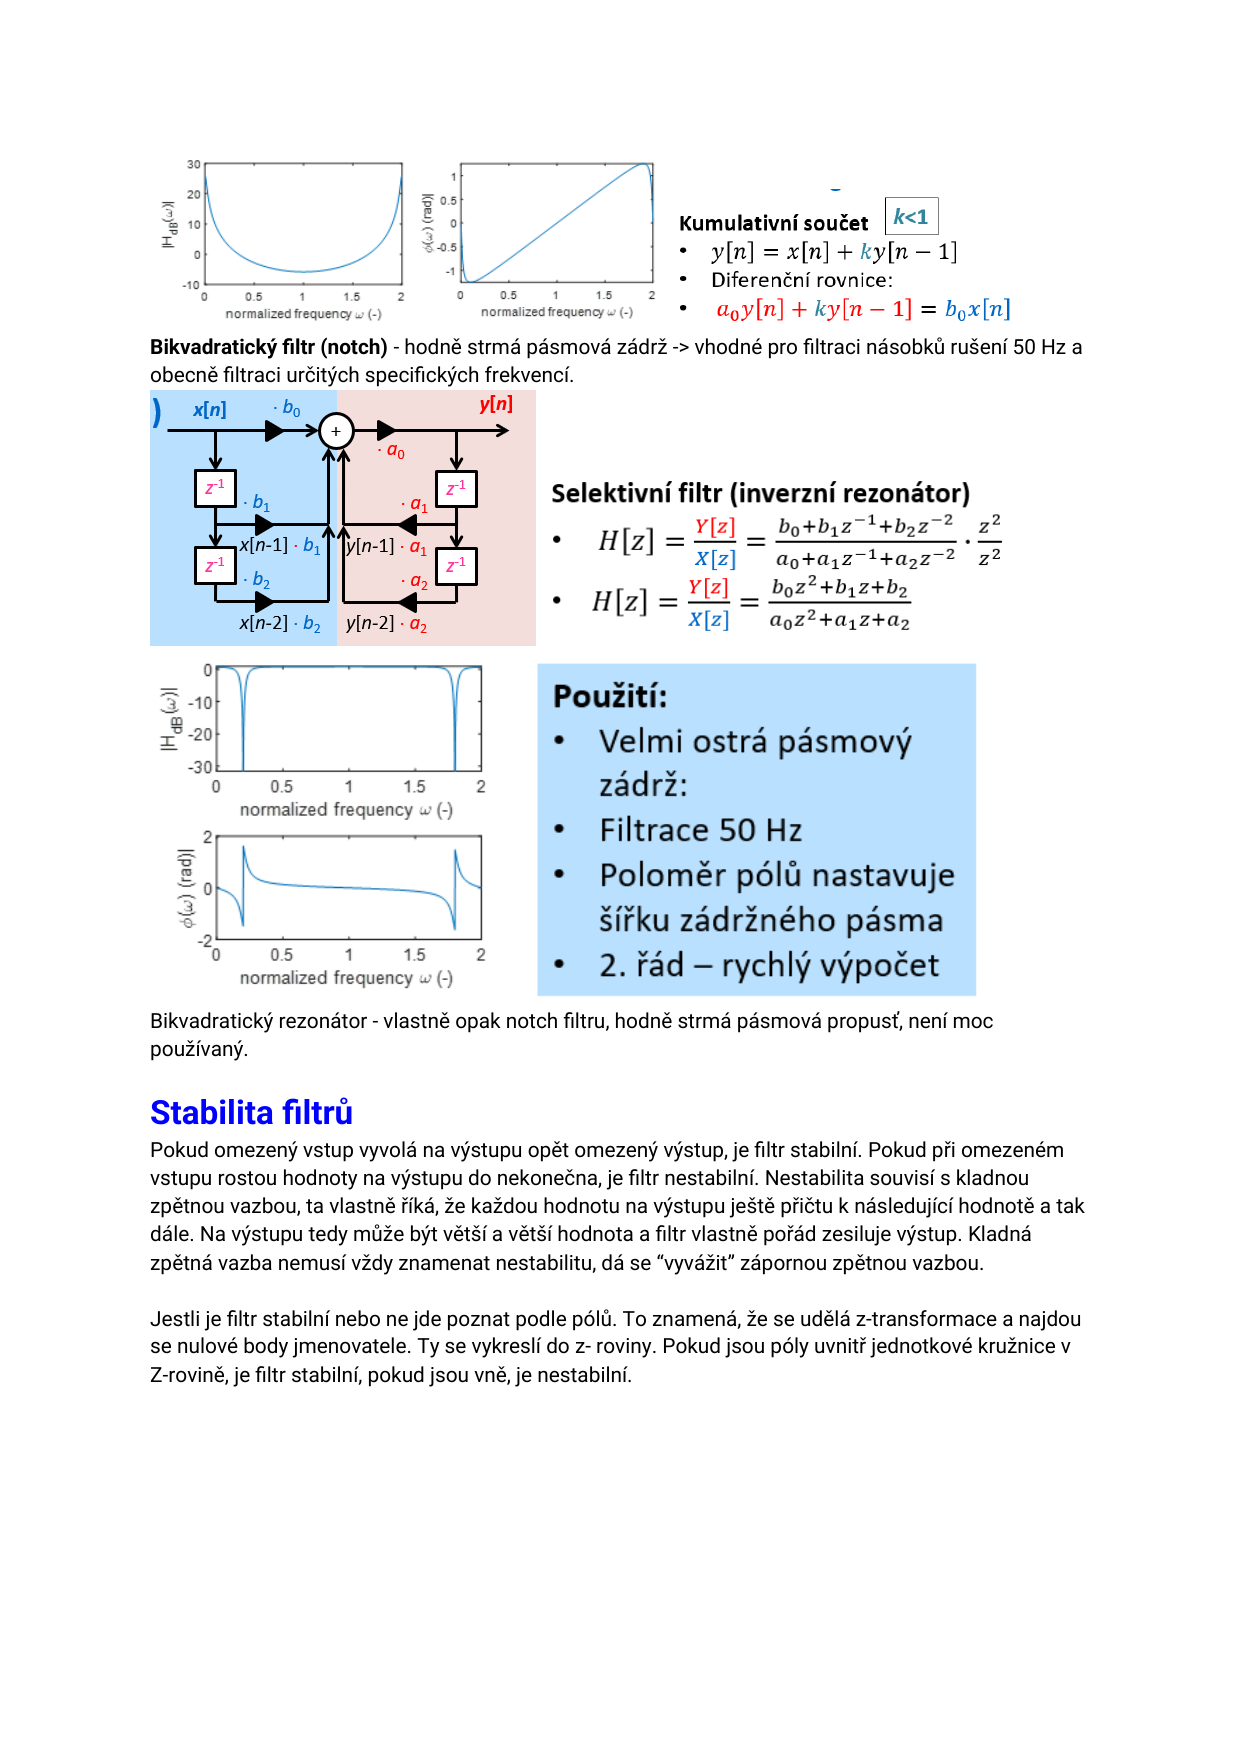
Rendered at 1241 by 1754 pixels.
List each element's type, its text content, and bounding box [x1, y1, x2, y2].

text Pokud omezený vstup vyvolá na výstupu opět omezený výstup, je filtr stabilní. Pokud při omezeném vstupu rostou hodnoty na výstupu do nekonečna, je filtr nestabilní. Nestabilita souvisí s kladnou zpětnou vazbou, ta vlastně říká, že každou hodnotu na výstupu ještě přičtu k následující hodnotě a tak dále. Na výstupu tedy může být větší a větší hodnota a filtr vlastně pořád zesiluje výstup. Kladná zpětná vazba nemusí vždy znamenat nestabilitu, dá se “vyvážit” zápornou zpětnou vazbou. [150, 1138, 1090, 1275]
text Bikvadratický rezonátor - vlastně opak notch filtru, hodně strmá pásmová propusť, není moc používaný. [150, 1009, 1090, 1062]
picture [150, 649, 989, 1006]
text Stabilita filtrů [150, 1093, 1090, 1133]
picture [150, 150, 1024, 331]
text Jestli je filtr stabilní nebo ne jde poznat podle pólů. To znamená, že se udělá z-transformace a najdou se nulové body jmenovatele. Ty se vykreslí do z- roviny. Pokud jsou póly uvnitř jednotkové kružnice v Z-rovině, je filtr stabilní, pokud jsou vně, je nestabilní. [150, 1307, 1090, 1387]
text Bikvadratický filtr (notch) - hodně strmá pásmová zádrž -> vhodné pro filtraci násobků rušení 50 Hz a obecně filtraci určitých specifických frekvencí. [150, 335, 1090, 387]
picture [150, 390, 1013, 646]
